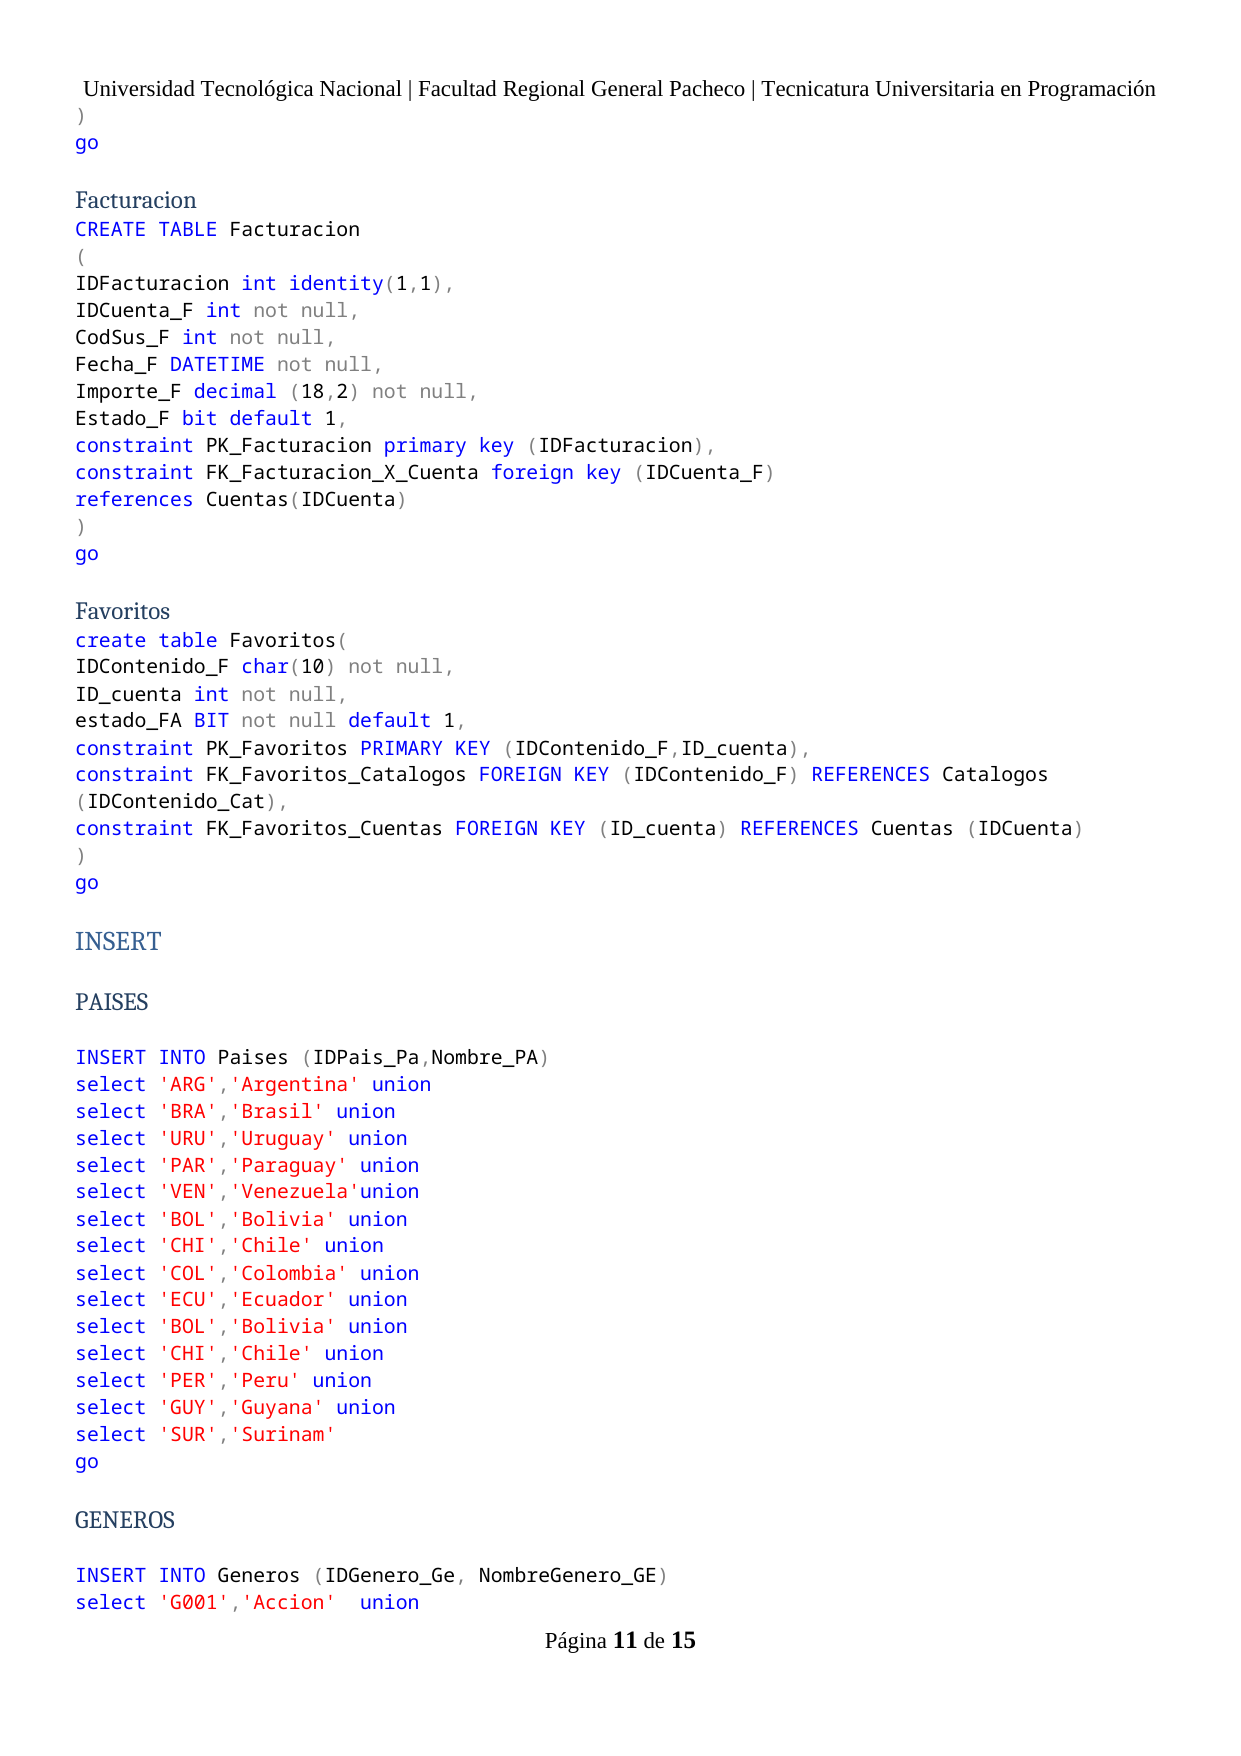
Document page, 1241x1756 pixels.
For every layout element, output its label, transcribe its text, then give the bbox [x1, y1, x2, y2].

text select 'GUY','Guyana' union [75, 1394, 1165, 1421]
text select 'BRA','Brasil' union [75, 1097, 1165, 1124]
text go [75, 128, 1165, 155]
subtitle Facturacion [75, 186, 1165, 215]
text ) [75, 842, 1165, 869]
text select 'BOL','Bolivia' union [75, 1313, 1165, 1340]
text IDCuenta_F int not null, [75, 296, 1165, 323]
text ( [75, 242, 1165, 269]
text select 'PAR','Paraguay' union [75, 1151, 1165, 1178]
text Estado_F bit default 1, [75, 404, 1165, 431]
text select 'BOL','Bolivia' union [75, 1205, 1165, 1232]
text Importe_F decimal (18,2) not null, [75, 377, 1165, 404]
text CREATE TABLE Facturacion [75, 215, 1165, 242]
text IDFacturacion int identity(1,1), [75, 269, 1165, 296]
text constraint PK_Favoritos PRIMARY KEY (IDContenido_F,ID_cuenta), [75, 734, 1165, 761]
text select 'G001','Accion' union [75, 1588, 1165, 1615]
text select 'URU','Uruguay' union [75, 1124, 1165, 1151]
text go [75, 1448, 1165, 1474]
text ID_cuenta int not null, [75, 680, 1165, 707]
text select 'COL','Colombia' union [75, 1259, 1165, 1286]
text select 'ARG','Argentina' union [75, 1070, 1165, 1097]
text estado_FA BIT not null default 1, [75, 707, 1165, 734]
text CodSus_F int not null, [75, 323, 1165, 350]
subtitle Favoritos [75, 597, 1165, 626]
text ) [75, 512, 1165, 539]
text constraint FK_Favoritos_Cuentas FOREIGN KEY (ID_cuenta) REFERENCES Cuentas (IDCuenta) [75, 815, 1165, 842]
text go [75, 539, 1165, 566]
text Fecha_F DATETIME not null, [75, 350, 1165, 377]
text create table Favoritos( [75, 626, 1165, 653]
text select 'CHI','Chile' union [75, 1340, 1165, 1367]
subtitle PAISES [75, 988, 1165, 1017]
text select 'ECU','Ecuador' union [75, 1286, 1165, 1313]
text ) [75, 101, 1165, 128]
text INSERT INTO Paises (IDPais_Pa,Nombre_PA) [75, 1043, 1165, 1070]
text select 'CHI','Chile' union [75, 1232, 1165, 1259]
subtitle INSERT [75, 926, 1165, 957]
text select 'SUR','Surinam' [75, 1421, 1165, 1448]
text constraint FK_Favoritos_Catalogos FOREIGN KEY (IDContenido_F) REFERENCES Catalogos (IDContenido_Cat), [75, 761, 1165, 815]
text select 'VEN','Venezuela'union [75, 1178, 1165, 1205]
text constraint PK_Facturacion primary key (IDFacturacion), [75, 431, 1165, 458]
text INSERT INTO Generos (IDGenero_Ge, NombreGenero_GE) [75, 1561, 1165, 1588]
text select 'PER','Peru' union [75, 1367, 1165, 1394]
subtitle GENEROS [75, 1506, 1165, 1534]
text constraint FK_Facturacion_X_Cuenta foreign key (IDCuenta_F) [75, 458, 1165, 485]
text IDContenido_F char(10) not null, [75, 653, 1165, 680]
text go [75, 869, 1165, 896]
text references Cuentas(IDCuenta) [75, 485, 1165, 512]
